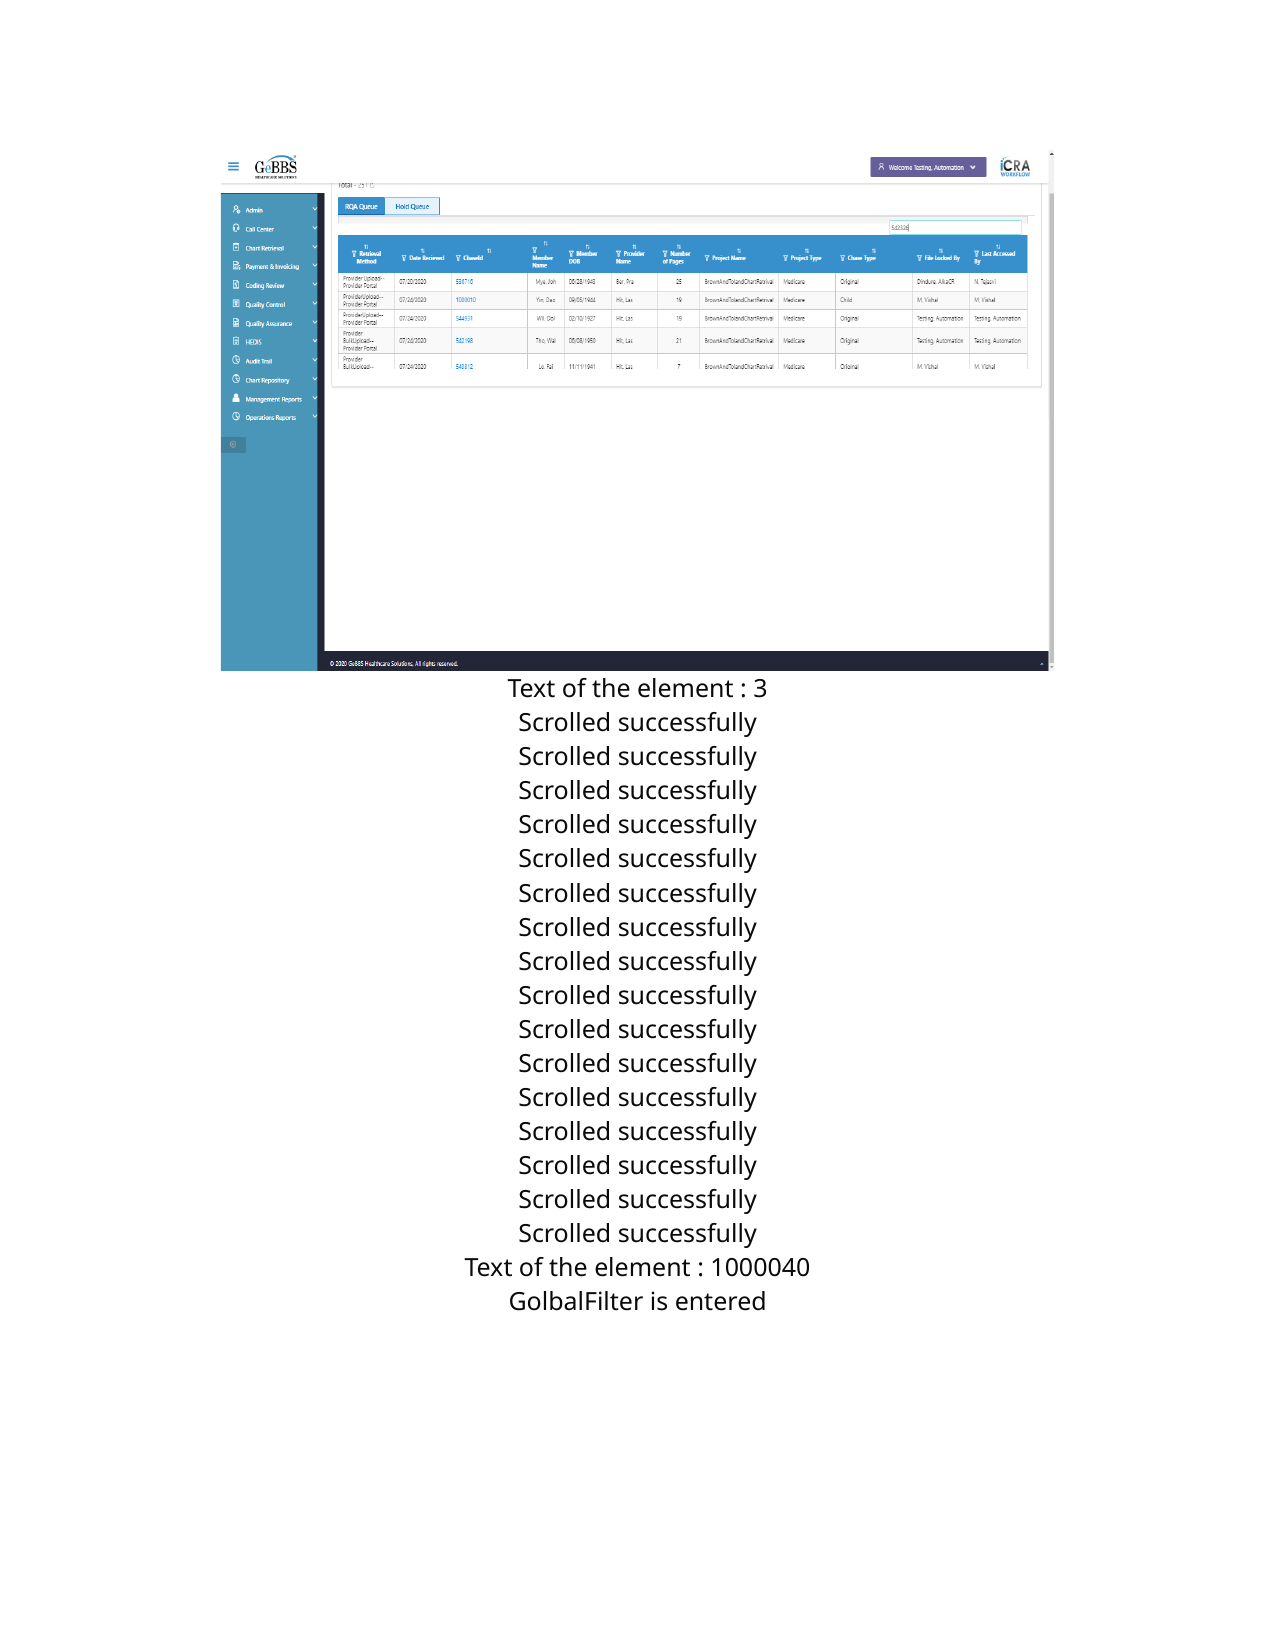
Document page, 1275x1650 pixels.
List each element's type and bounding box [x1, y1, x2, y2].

picture [220, 150, 1055, 671]
text [150, 150, 1125, 1318]
